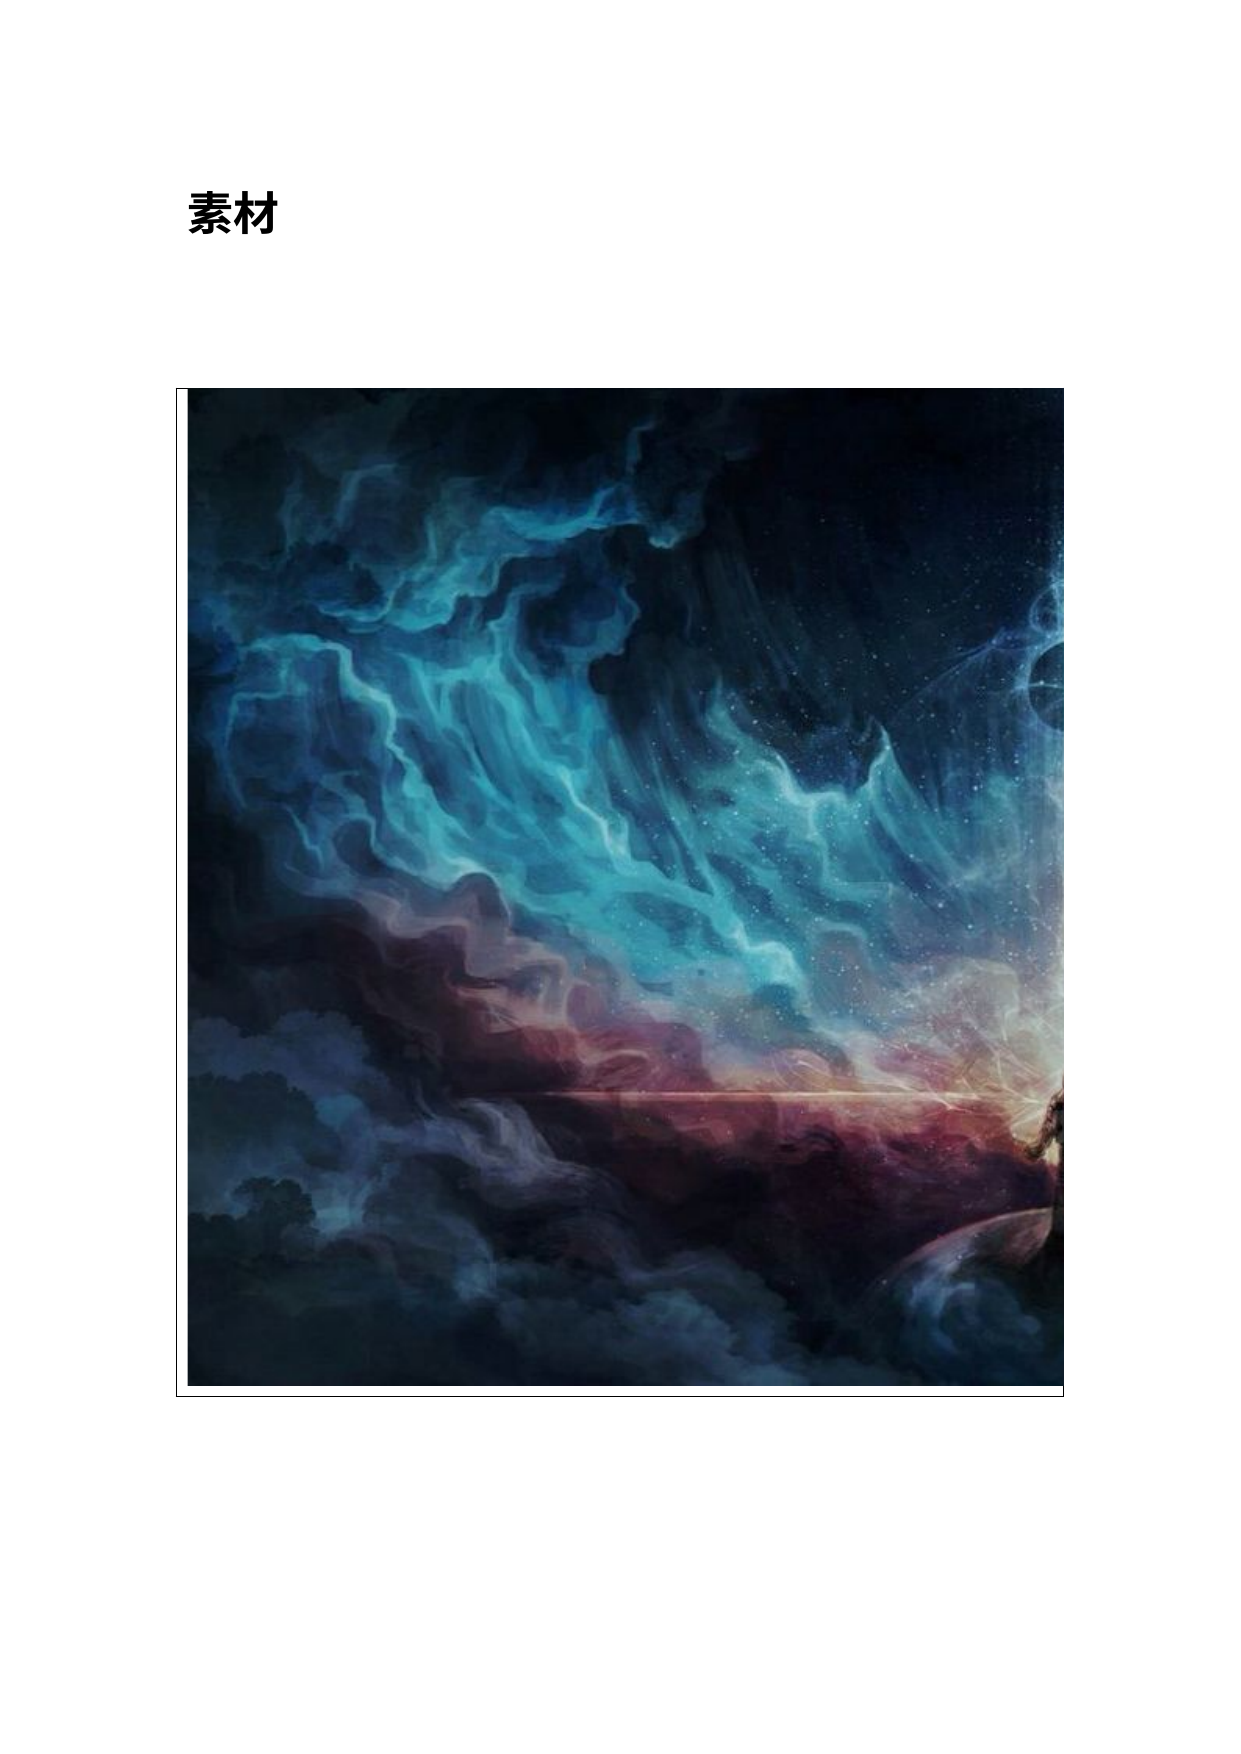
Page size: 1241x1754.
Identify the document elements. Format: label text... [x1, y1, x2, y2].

table_header [177, 389, 1063, 1396]
picture [187, 388, 1064, 1386]
subtitle 素材 [187, 162, 1053, 259]
